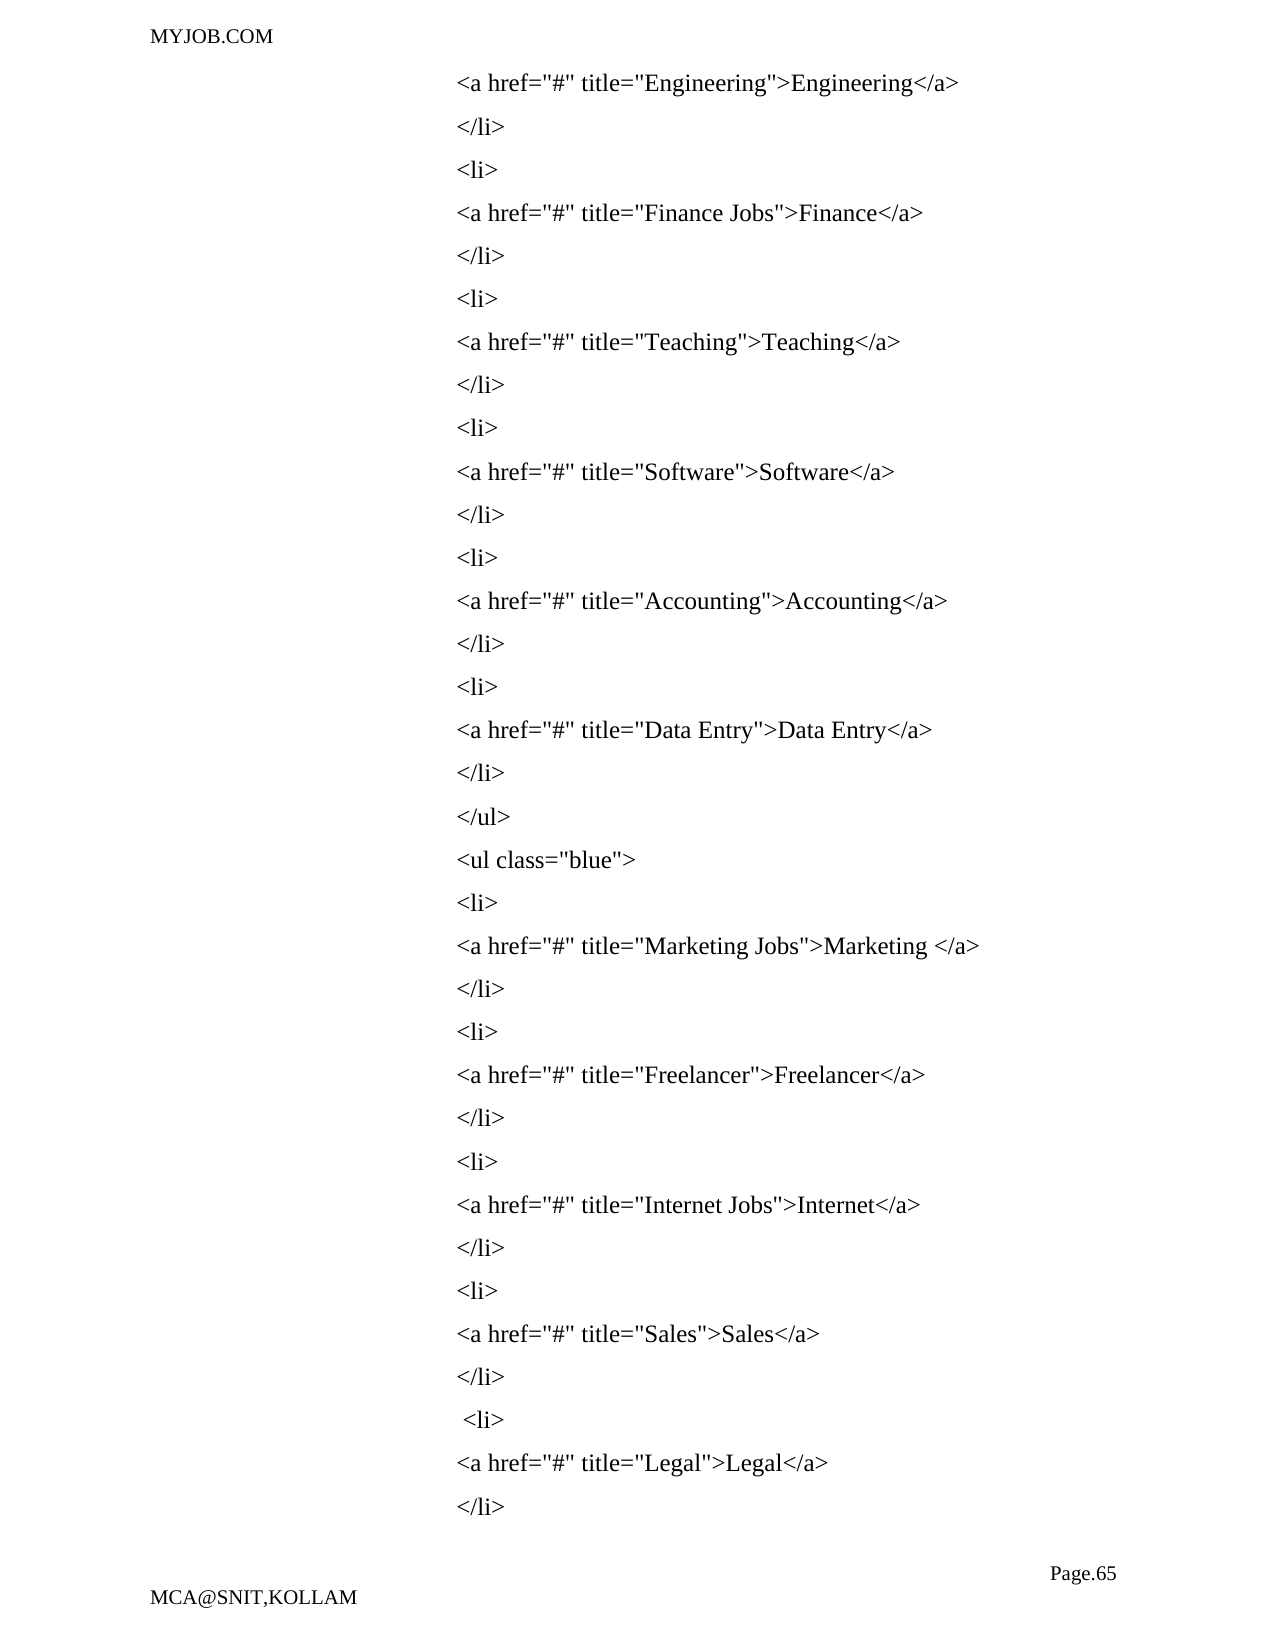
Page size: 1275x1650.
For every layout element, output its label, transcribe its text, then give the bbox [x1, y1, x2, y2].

text <a href="#" title="Freelancer">Freelancer</a> [225, 1060, 1125, 1089]
text </li> [225, 629, 1125, 658]
text <a href="#" title="Accounting">Accounting</a> [225, 586, 1125, 615]
text <a href="#" title="Legal">Legal</a> [225, 1448, 1125, 1477]
text </li> [225, 1492, 1125, 1520]
text <li> [225, 672, 1125, 701]
text <li> [225, 888, 1125, 917]
text </li> [225, 500, 1125, 528]
text <a href="#" title="Software">Software</a> [225, 457, 1125, 485]
text <a href="#" title="Sales">Sales</a> [225, 1319, 1125, 1348]
text <li> [225, 413, 1125, 442]
text <a href="#" title="Finance Jobs">Finance</a> [225, 198, 1125, 227]
text <li> [225, 155, 1125, 183]
text <a href="#" title="Internet Jobs">Internet</a> [225, 1190, 1125, 1218]
text <li> [225, 1017, 1125, 1046]
text </li> [225, 1233, 1125, 1262]
text <li> [225, 1147, 1125, 1175]
text <ul class="blue"> [225, 845, 1125, 873]
text </li> [225, 370, 1125, 399]
text </li> [225, 112, 1125, 140]
text <a href="#" title="Engineering">Engineering</a> [225, 68, 1125, 97]
text <li> [225, 1276, 1125, 1305]
text <a href="#" title="Marketing Jobs">Marketing </a> [225, 931, 1125, 960]
text </li> [225, 1103, 1125, 1132]
text <li> [225, 543, 1125, 572]
text </li> [225, 974, 1125, 1003]
text <li> [225, 1405, 1125, 1434]
text </ul> [225, 802, 1125, 830]
text <a href="#" title="Teaching">Teaching</a> [225, 327, 1125, 356]
text <a href="#" title="Data Entry">Data Entry</a> [225, 715, 1125, 744]
text </li> [225, 758, 1125, 787]
text </li> [225, 1362, 1125, 1391]
text <li> [225, 284, 1125, 313]
text </li> [225, 241, 1125, 270]
